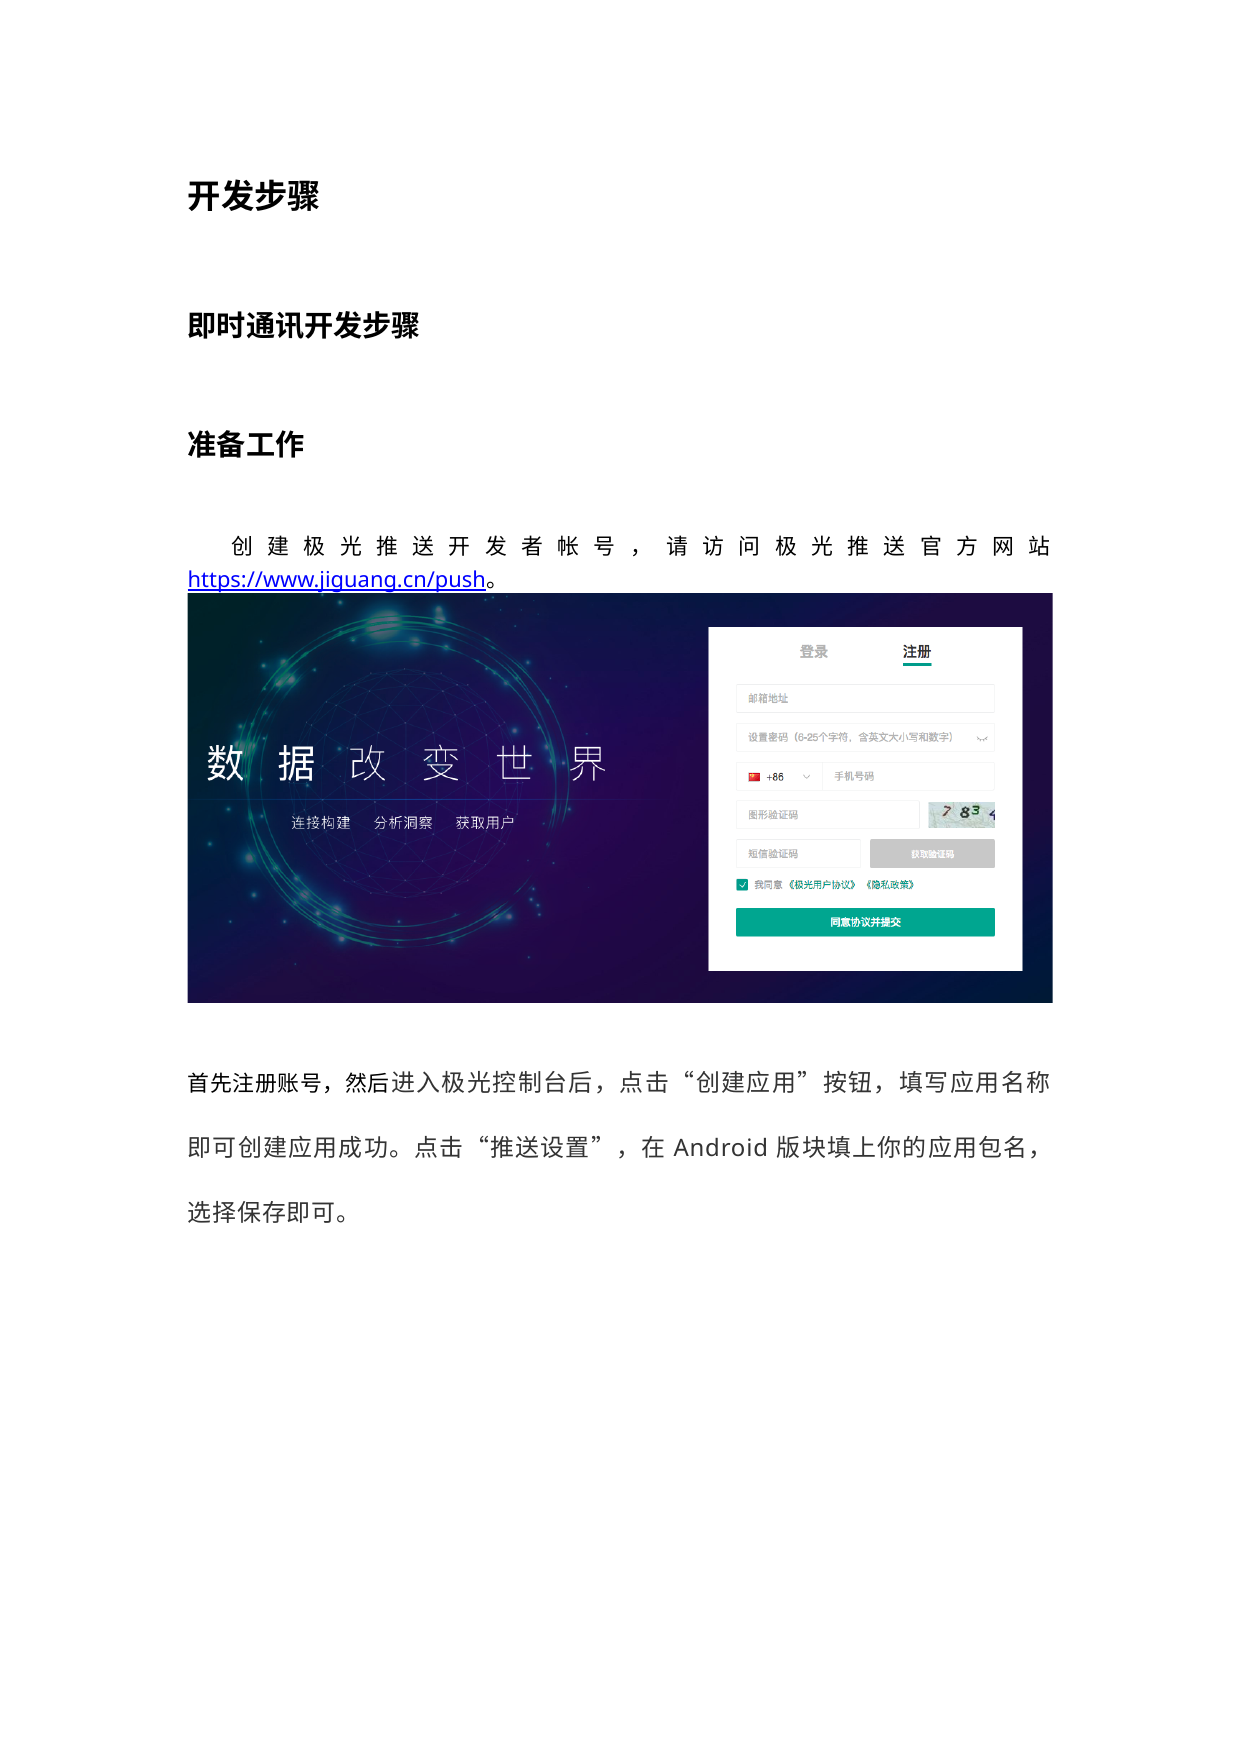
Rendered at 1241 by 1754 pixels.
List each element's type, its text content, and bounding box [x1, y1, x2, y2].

text 创建极光推送开发者帐号，请访问极光推送官方网站 https://www.jiguang.cn/push。 [187, 529, 1053, 593]
subtitle 准备工作 [187, 410, 1053, 475]
text 首先注册账号，然后进入极光控制台后，点击“创建应用”按钮，填写应用名称即可创建应用成功。点击“推送设置”，在 Android 版块填上你的应用包名，选择保存即可。 [187, 1049, 1053, 1244]
subtitle 即时通讯开发步骤 [187, 291, 1053, 356]
subtitle 开发步骤 [187, 162, 1053, 227]
picture [187, 593, 1053, 1003]
